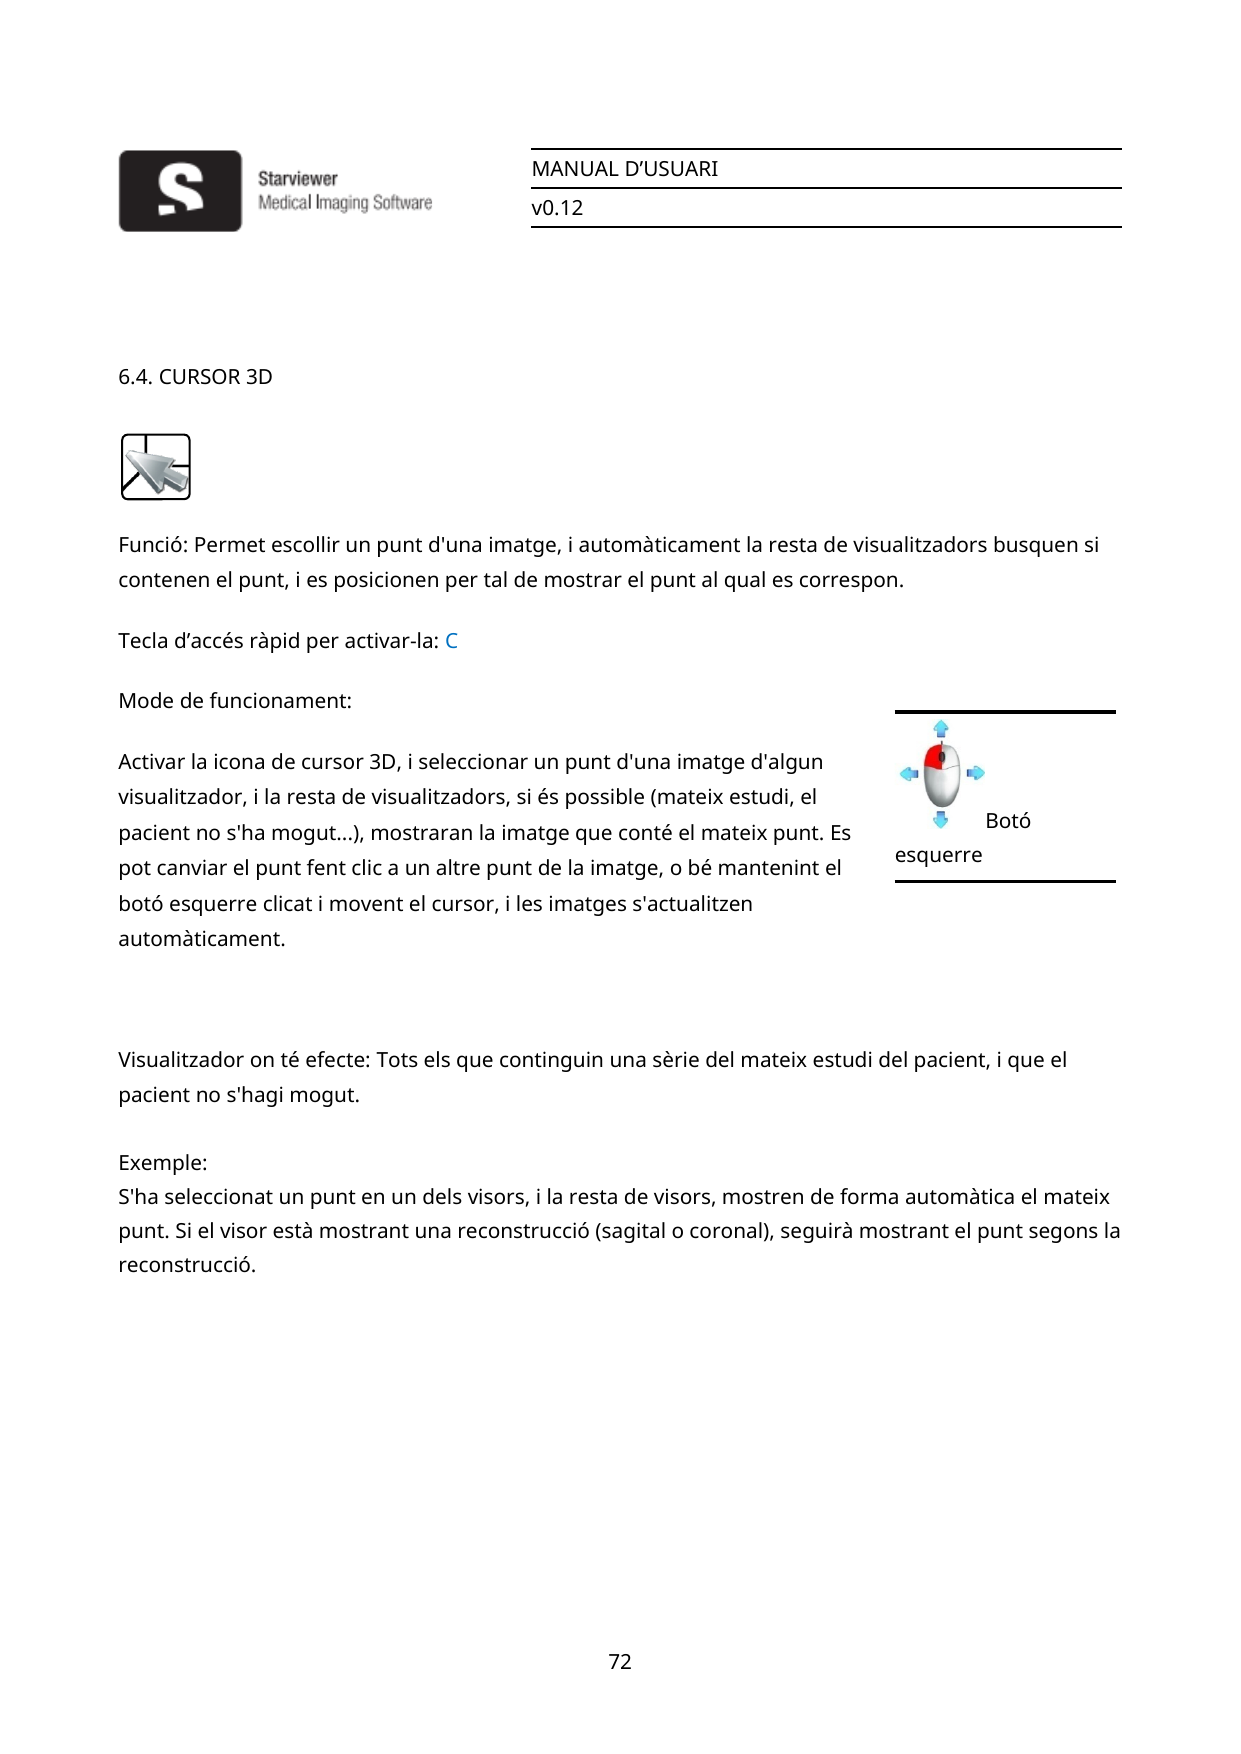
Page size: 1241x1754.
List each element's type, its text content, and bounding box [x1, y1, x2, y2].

picture [894, 719, 985, 829]
text Funció: Permet escollir un punt d'una imatge, i automàticament la resta de visualitzadors busquen si contenen el punt, i es posicionen per tal de mostrar el punt al qual es correspon. [118, 530, 1122, 594]
text Mode de funcionament: [118, 686, 1122, 715]
text Visualitzador on té efecte: Tots els que continguin una sèrie del mateix estudi del pacient, i que el pacient no s'hagi mogut. [118, 1046, 1122, 1108]
table_header Botó esquerre [895, 714, 1116, 880]
text Exemple: [118, 1148, 1122, 1176]
text S'ha seleccionat un punt en un dels visors, i la resta de visors, mostren de forma automàtica el mateix punt. Si el visor està mostrant una reconstrucció (sagital o coronal), seguirà mostrant el punt segons la reconstrucció. [118, 1182, 1122, 1278]
text Activar la icona de cursor 3D, i seleccionar un punt d'una imatge d'algun visualitzador, i la resta de visualitzadors, si és possible (mateix estudi, el pacient no s'ha mogut...), mostraran la imatge que conté el mateix punt. Es pot canviar el punt fent clic a un altre punt de la imatge, o bé mantenint el botó esquerre clicat i movent el cursor, i les imatges s'actualitzen automàticament. [118, 747, 1122, 953]
subtitle Cursor 3D [118, 362, 1122, 391]
text Tecla d’accés ràpid per activar-la: C [118, 626, 1122, 654]
picture [124, 436, 188, 498]
